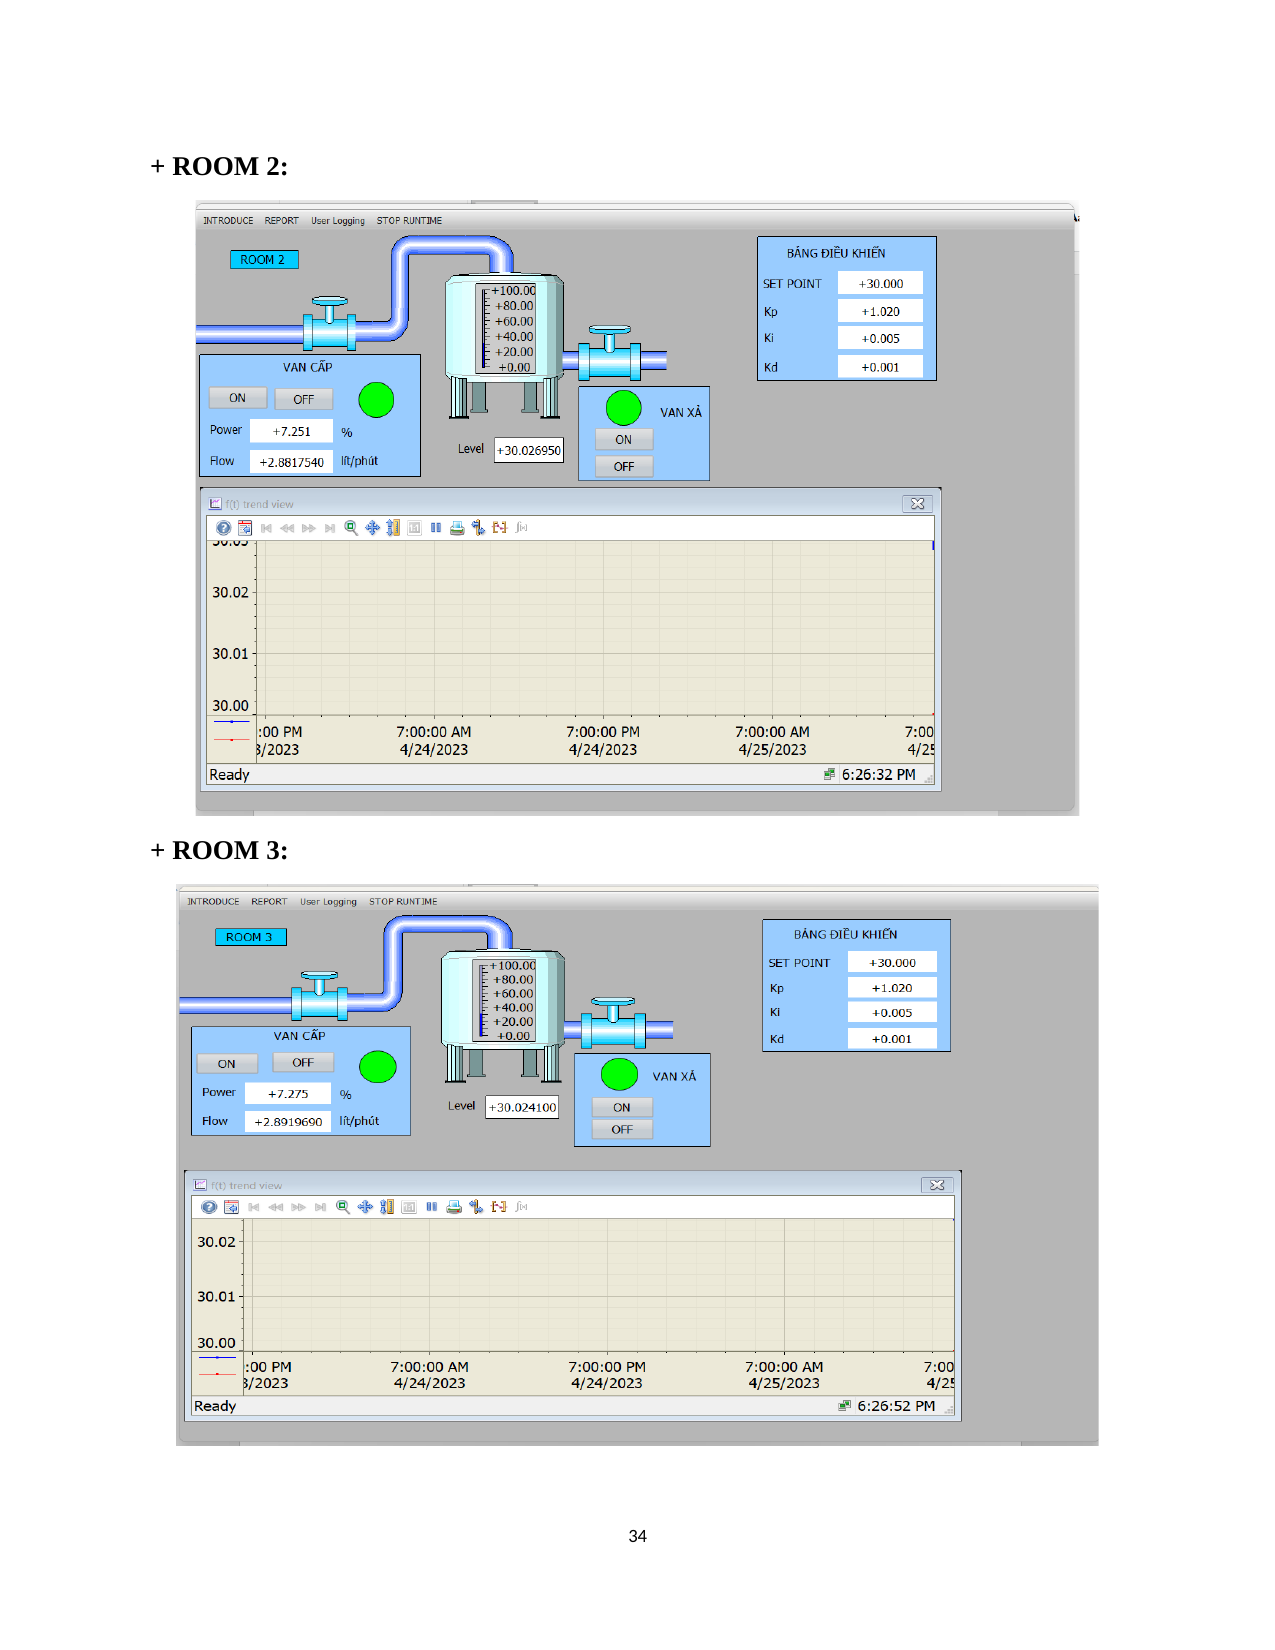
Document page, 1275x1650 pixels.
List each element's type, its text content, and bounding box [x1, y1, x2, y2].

picture [176, 884, 1099, 1446]
text + ROOM 3: [150, 834, 1125, 865]
text + ROOM 2: [150, 150, 1125, 181]
picture [195, 200, 1080, 816]
